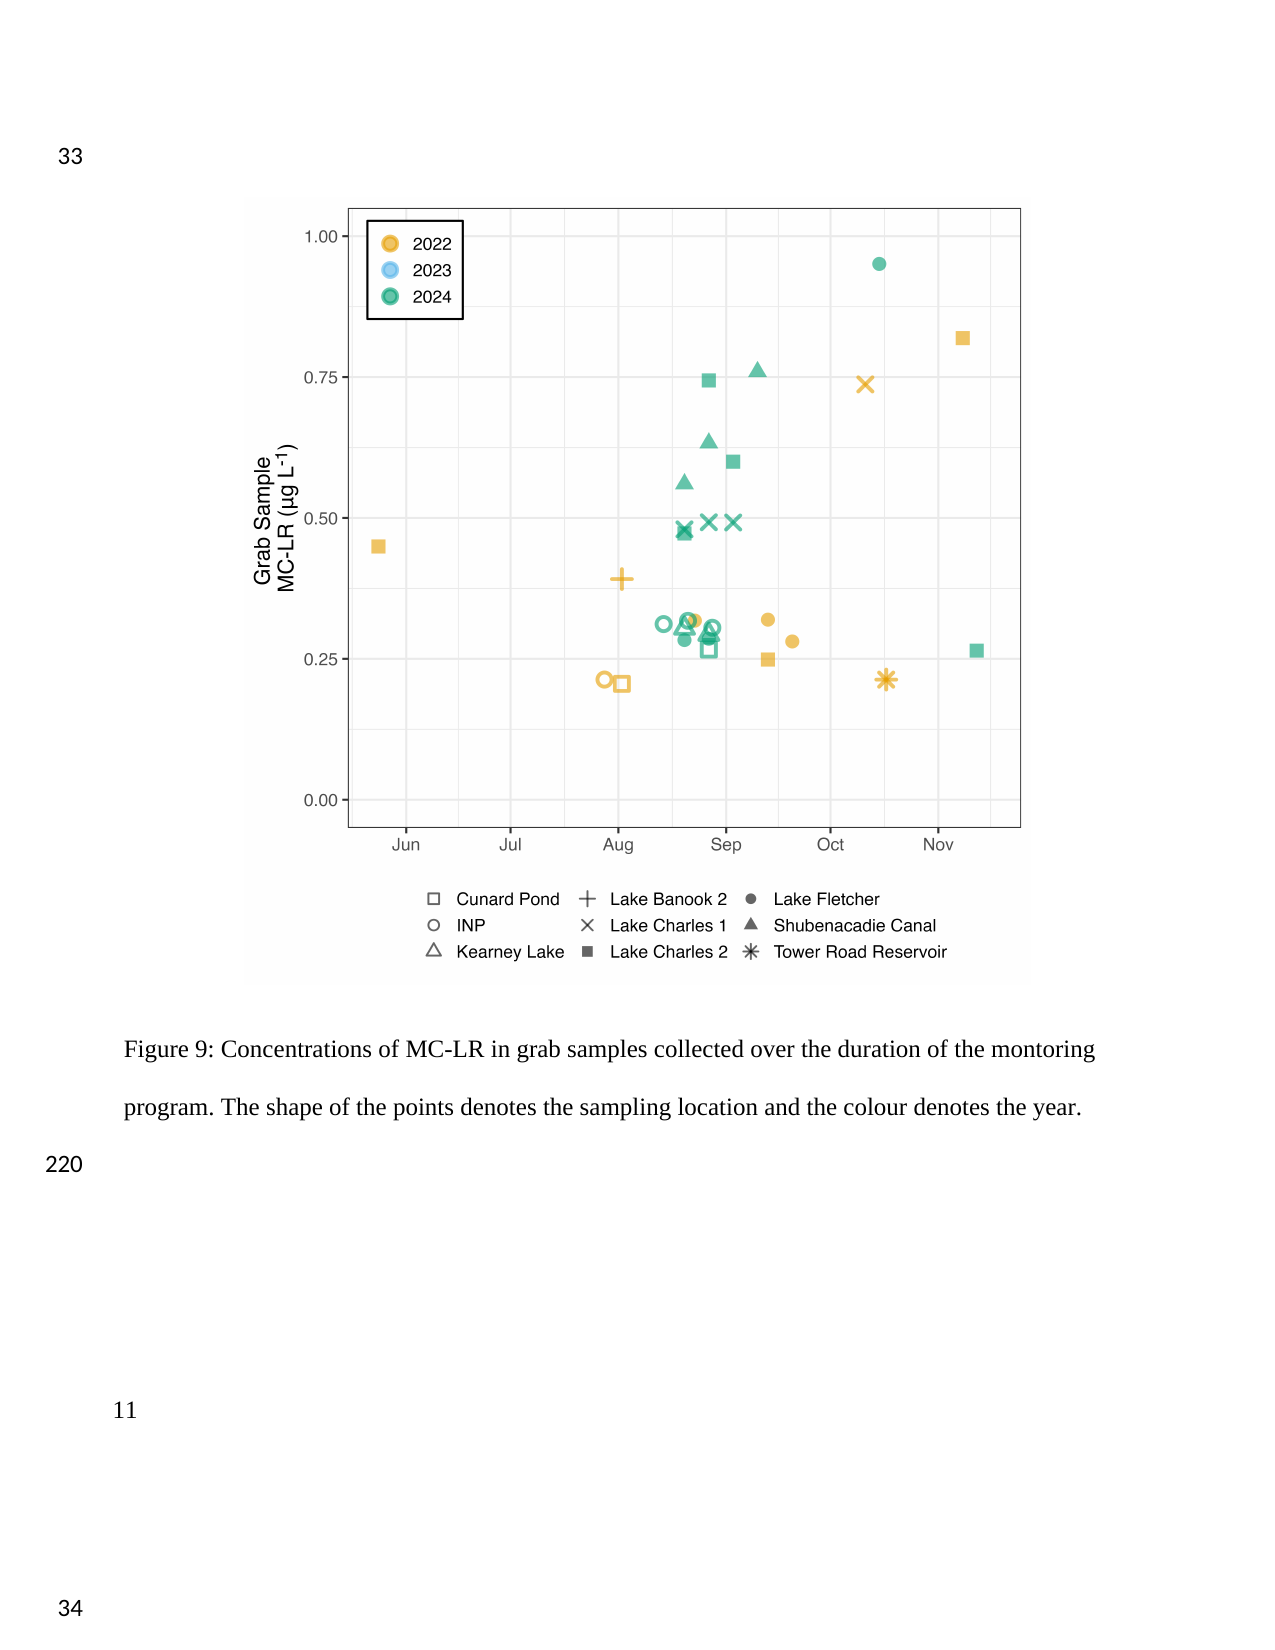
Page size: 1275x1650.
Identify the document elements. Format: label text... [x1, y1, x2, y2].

picture [243, 197, 1032, 985]
table_header Figure 9: Concentrations of MC-LR in grab samples collected over the duration of the montoring program. The shape of the points denotes the sampling location and the colour denotes the year. [112, 198, 1163, 1149]
